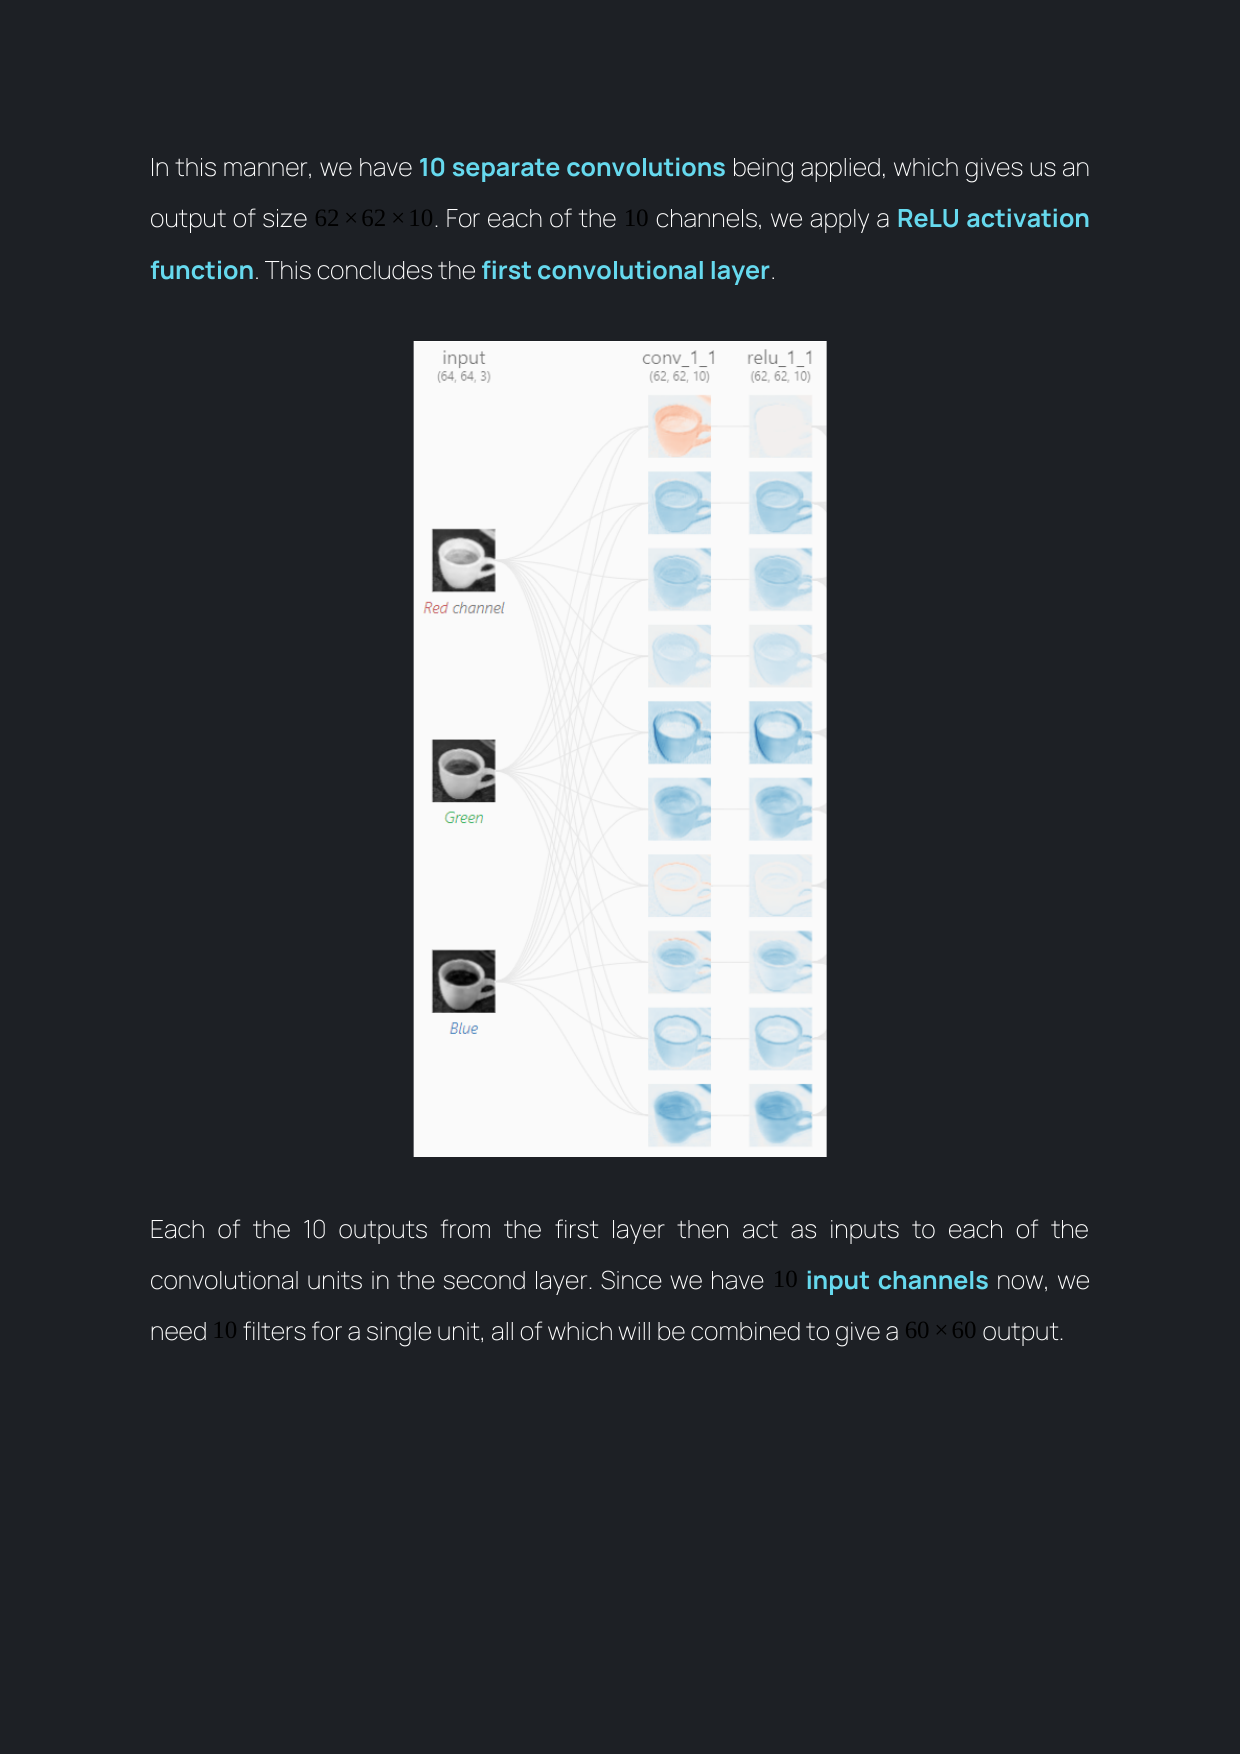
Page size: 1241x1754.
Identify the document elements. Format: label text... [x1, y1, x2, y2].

text In this manner, we have 10 separate convolutions being applied, which gives us an output of size . For each of the channels, we apply a ReLU activation function. This concludes the first convolutional layer. [150, 150, 1090, 287]
picture [413, 341, 827, 1157]
text Each of the 10 outputs from the first layer then act as inputs to each of the convolutional units in the second layer. Since we have input channels now, we need filters for a single unit, all of which will be combined to give a output. [150, 1211, 1090, 1348]
